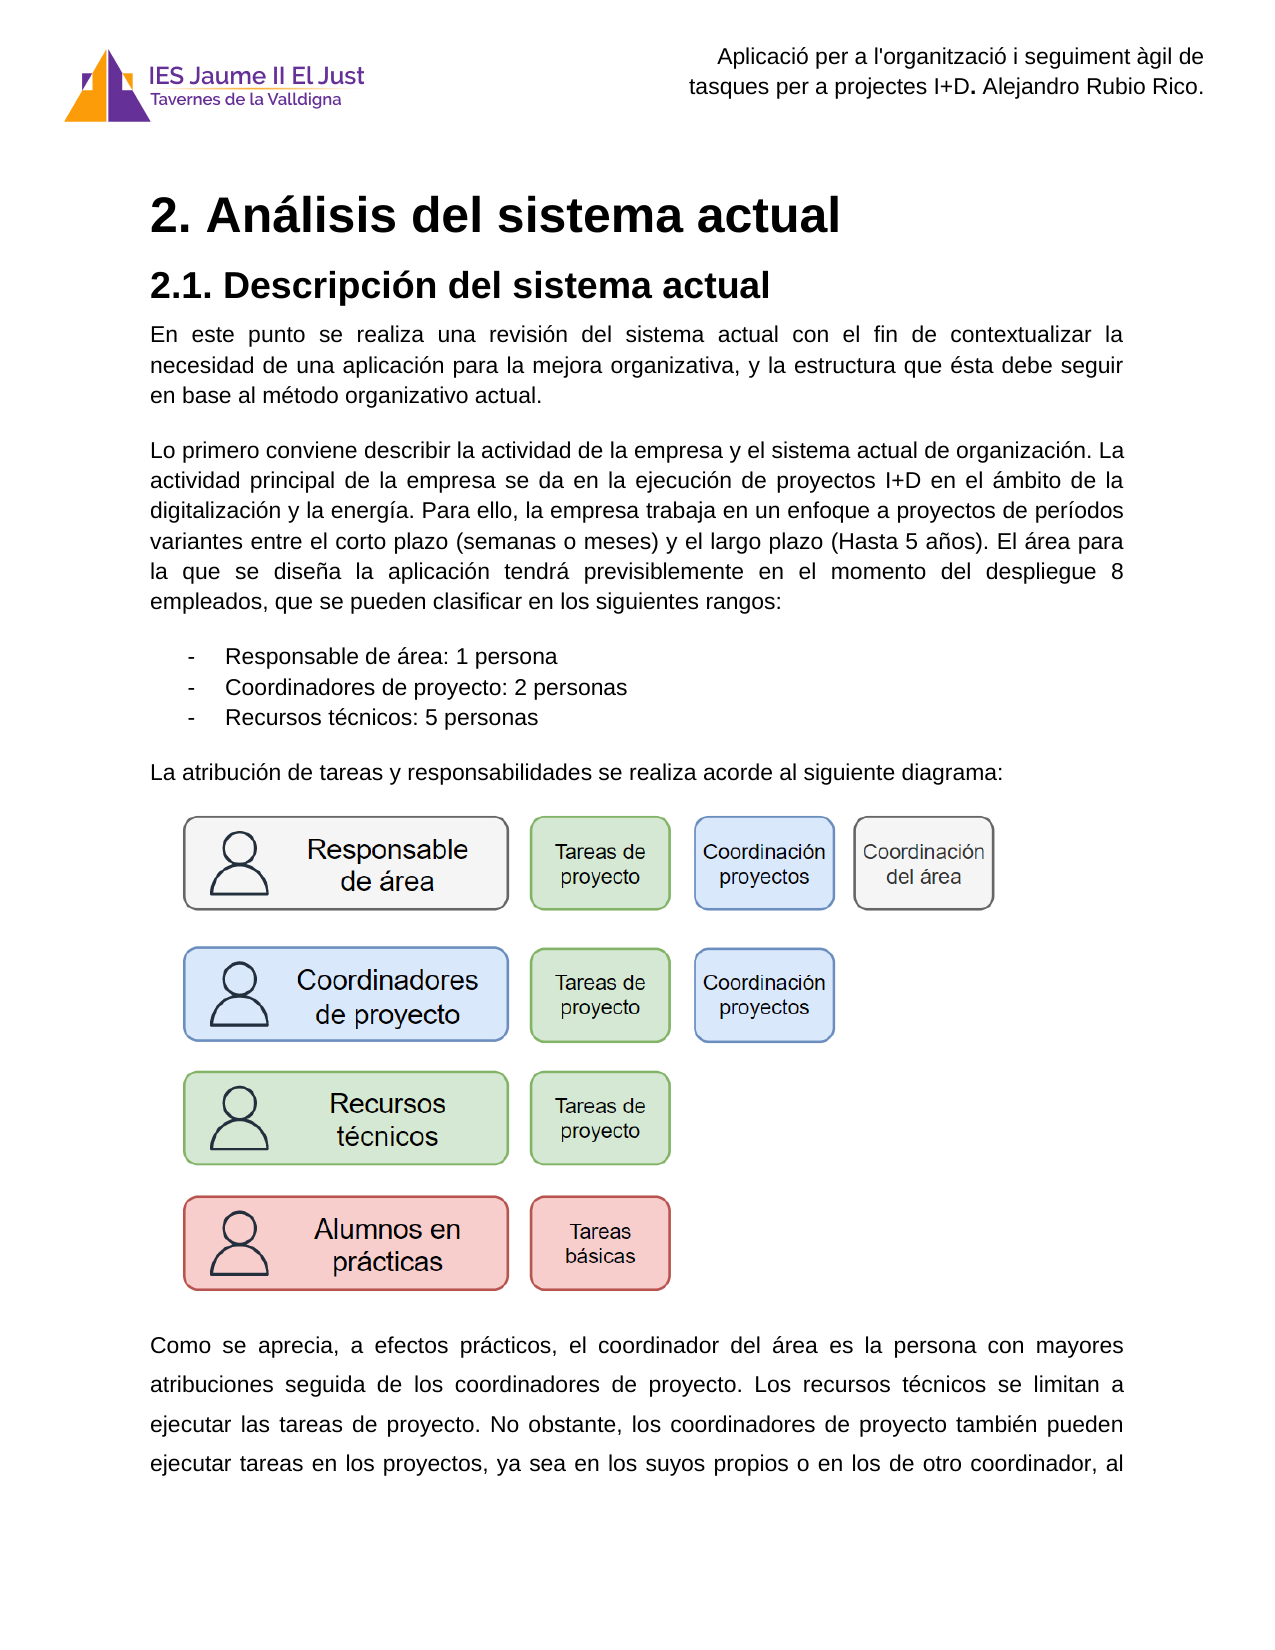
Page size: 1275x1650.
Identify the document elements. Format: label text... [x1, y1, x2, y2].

text La atribución de tareas y responsabilidades se realiza acorde al siguiente diagrama: [150, 759, 1124, 785]
text En este punto se realiza una revisión del sistema actual con el fin de contextualizar la necesidad de una aplicación para la mejora organizativa, y la estructura que ésta debe seguir en base al método organizativo actual. [150, 321, 1124, 408]
list Recursos técnicos: 5 personas [187, 704, 1124, 730]
subtitle 2.1. Descripción del sistema actual [150, 263, 1124, 307]
picture [61, 42, 364, 129]
picture [150, 795, 1049, 1322]
list Coordinadores de proyecto: 2 personas [187, 673, 1124, 700]
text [150, 1332, 1124, 1476]
list Responsable de área: 1 persona [187, 643, 1124, 670]
subtitle 2. Análisis del sistema actual [150, 185, 1124, 242]
text Lo primero conviene describir la actividad de la empresa y el sistema actual de organización. La actividad principal de la empresa se da en la ejecución de proyectos I+D en el ámbito de la digitalización y la energía. Para ello, la empresa trabaja en un enfoque a proyectos de períodos variantes entre el corto plazo (semanas o meses) y el largo plazo (Hasta 5 años). El área para la que se diseña la aplicación tendrá previsiblemente en el momento del despliegue 8 empleados, que se pueden clasificar en los siguientes rangos: [150, 437, 1124, 614]
